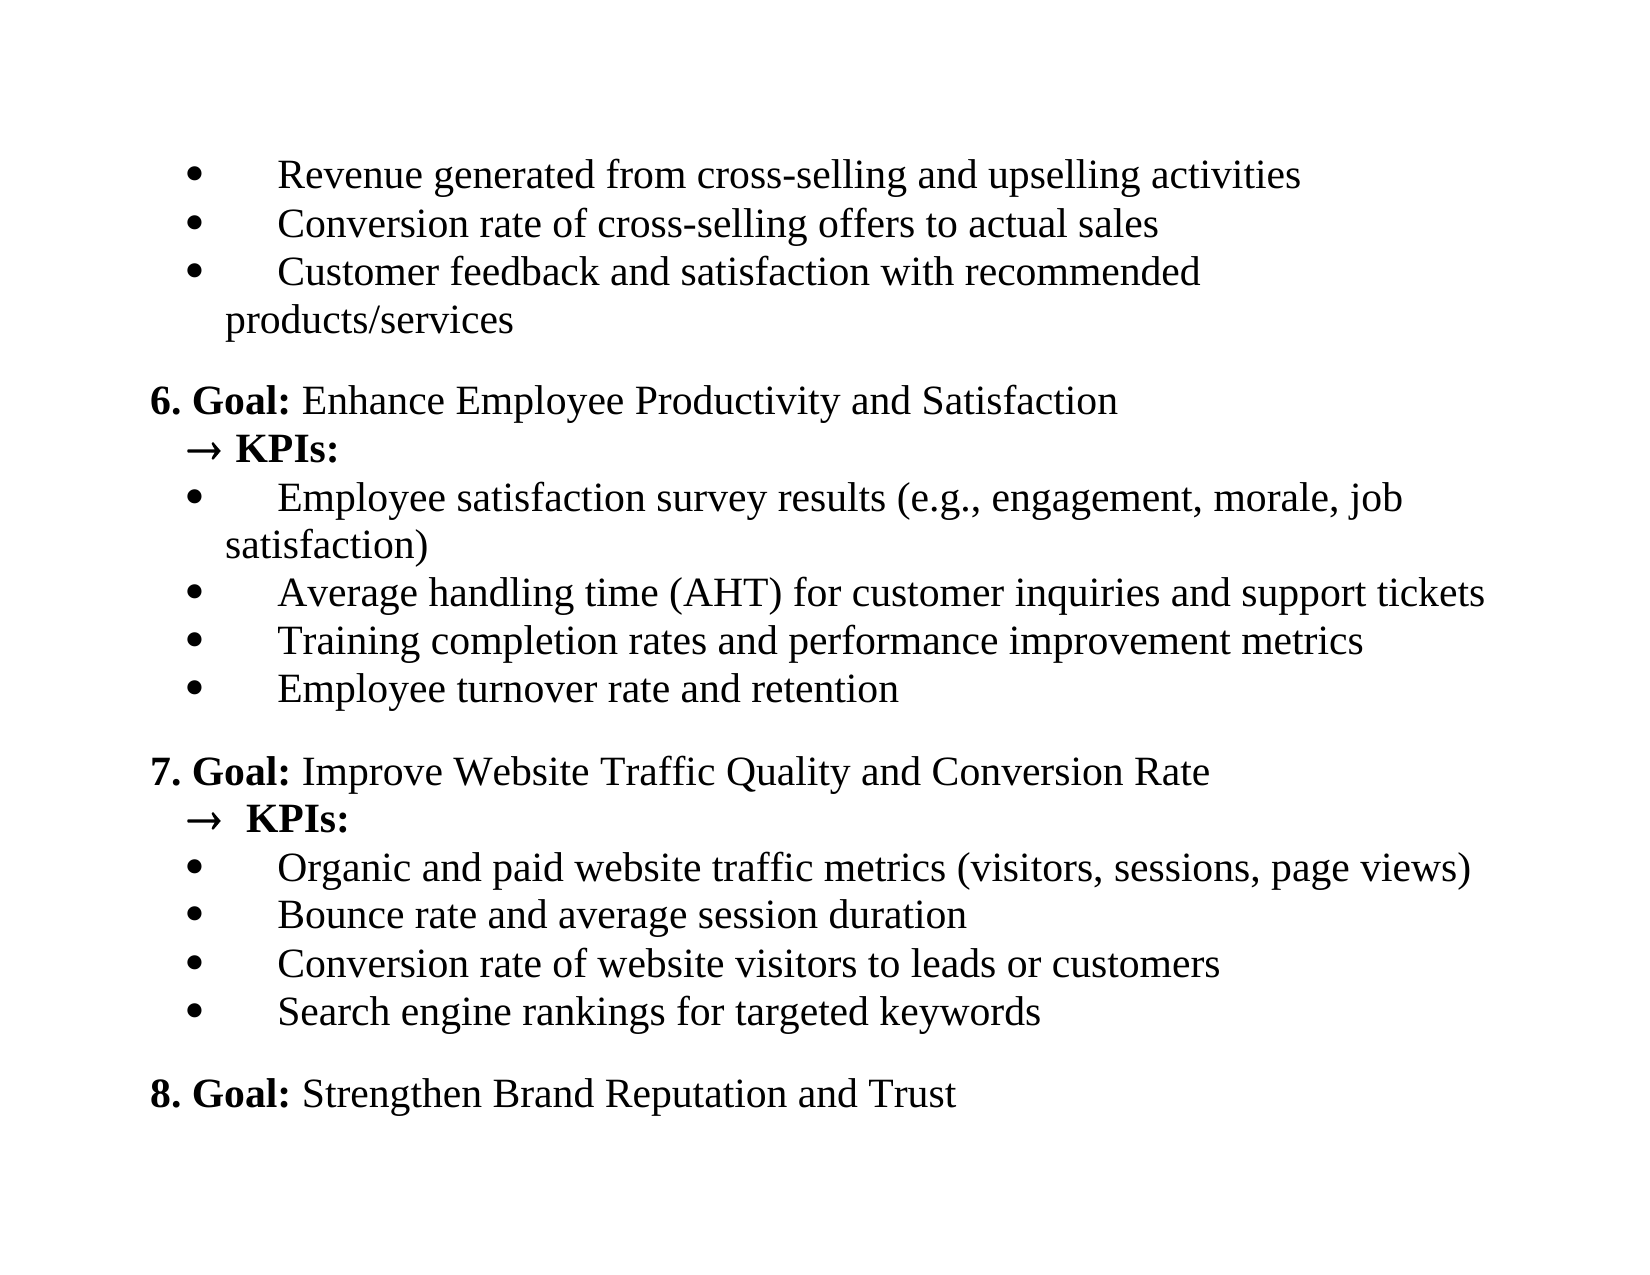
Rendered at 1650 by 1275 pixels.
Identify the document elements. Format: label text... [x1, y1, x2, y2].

list Search engine rankings for targeted keywords [187, 986, 1500, 1034]
text 7. Goal: Improve Website Traffic Quality and Conversion Rate [150, 746, 1500, 794]
list Conversion rate of cross-selling offers to actual sales [187, 198, 1500, 246]
list Employee turnover rate and retention [187, 664, 1500, 712]
list KPIs: [187, 424, 1500, 472]
list Customer feedback and satisfaction with recommended products/services [187, 246, 1500, 342]
list Training completion rates and performance improvement metrics [187, 616, 1500, 664]
list Organic and paid website traffic metrics (visitors, sessions, page views) [187, 842, 1500, 890]
list Average handling time (AHT) for customer inquiries and support tickets [187, 568, 1500, 616]
list Conversion rate of website visitors to leads or customers [187, 938, 1500, 986]
text 6. Goal: Enhance Employee Productivity and Satisfaction [150, 376, 1500, 424]
list Bounce rate and average session duration [187, 890, 1500, 938]
text 8. Goal: Strengthen Brand Reputation and Trust [150, 1068, 1500, 1116]
list KPIs: [187, 794, 1500, 842]
list Revenue generated from cross-selling and upselling activities [187, 150, 1500, 198]
list Employee satisfaction survey results (e.g., engagement, morale, job satisfaction) [187, 472, 1500, 568]
